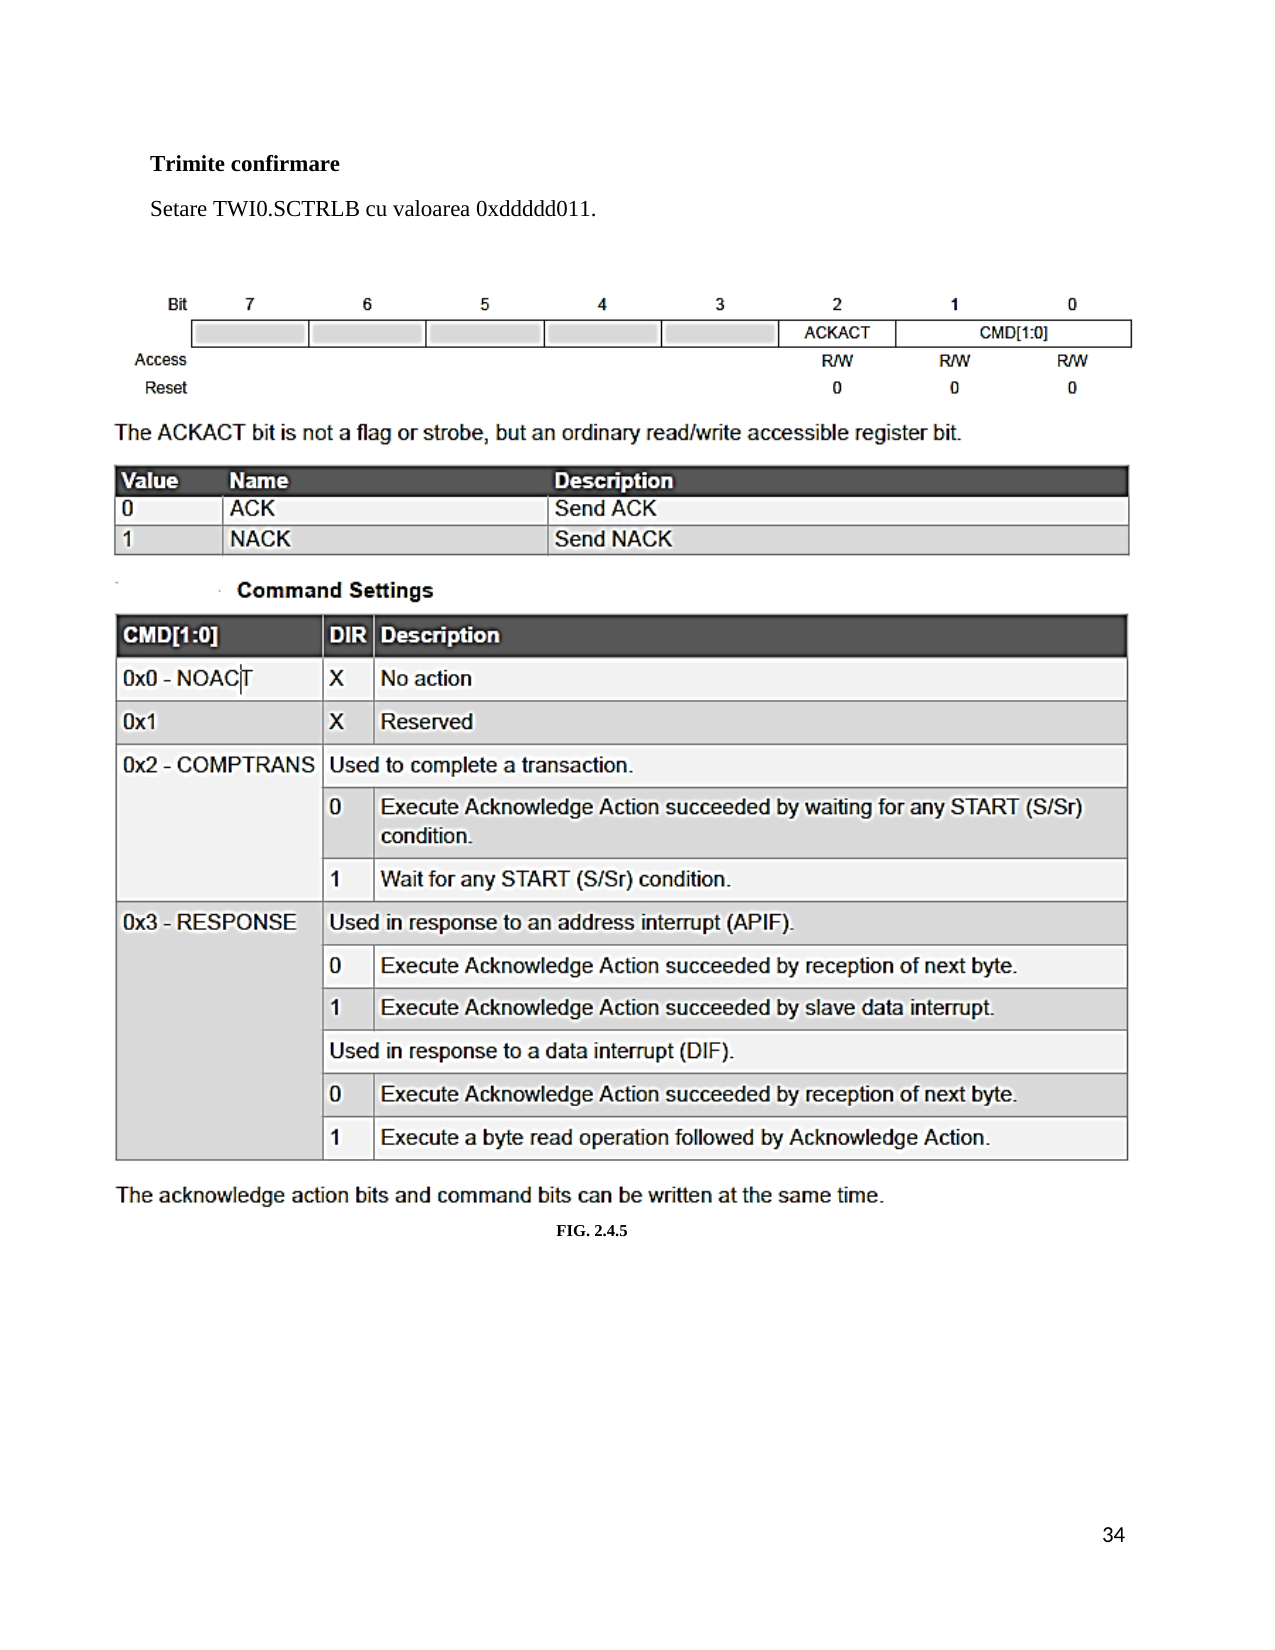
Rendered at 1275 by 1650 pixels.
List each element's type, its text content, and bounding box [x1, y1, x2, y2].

picture [103, 278, 1144, 1210]
text Setare TWI0.SCTRLB cu valoarea 0xddddd011. [150, 195, 1125, 221]
text Trimite confirmare [150, 150, 1125, 176]
